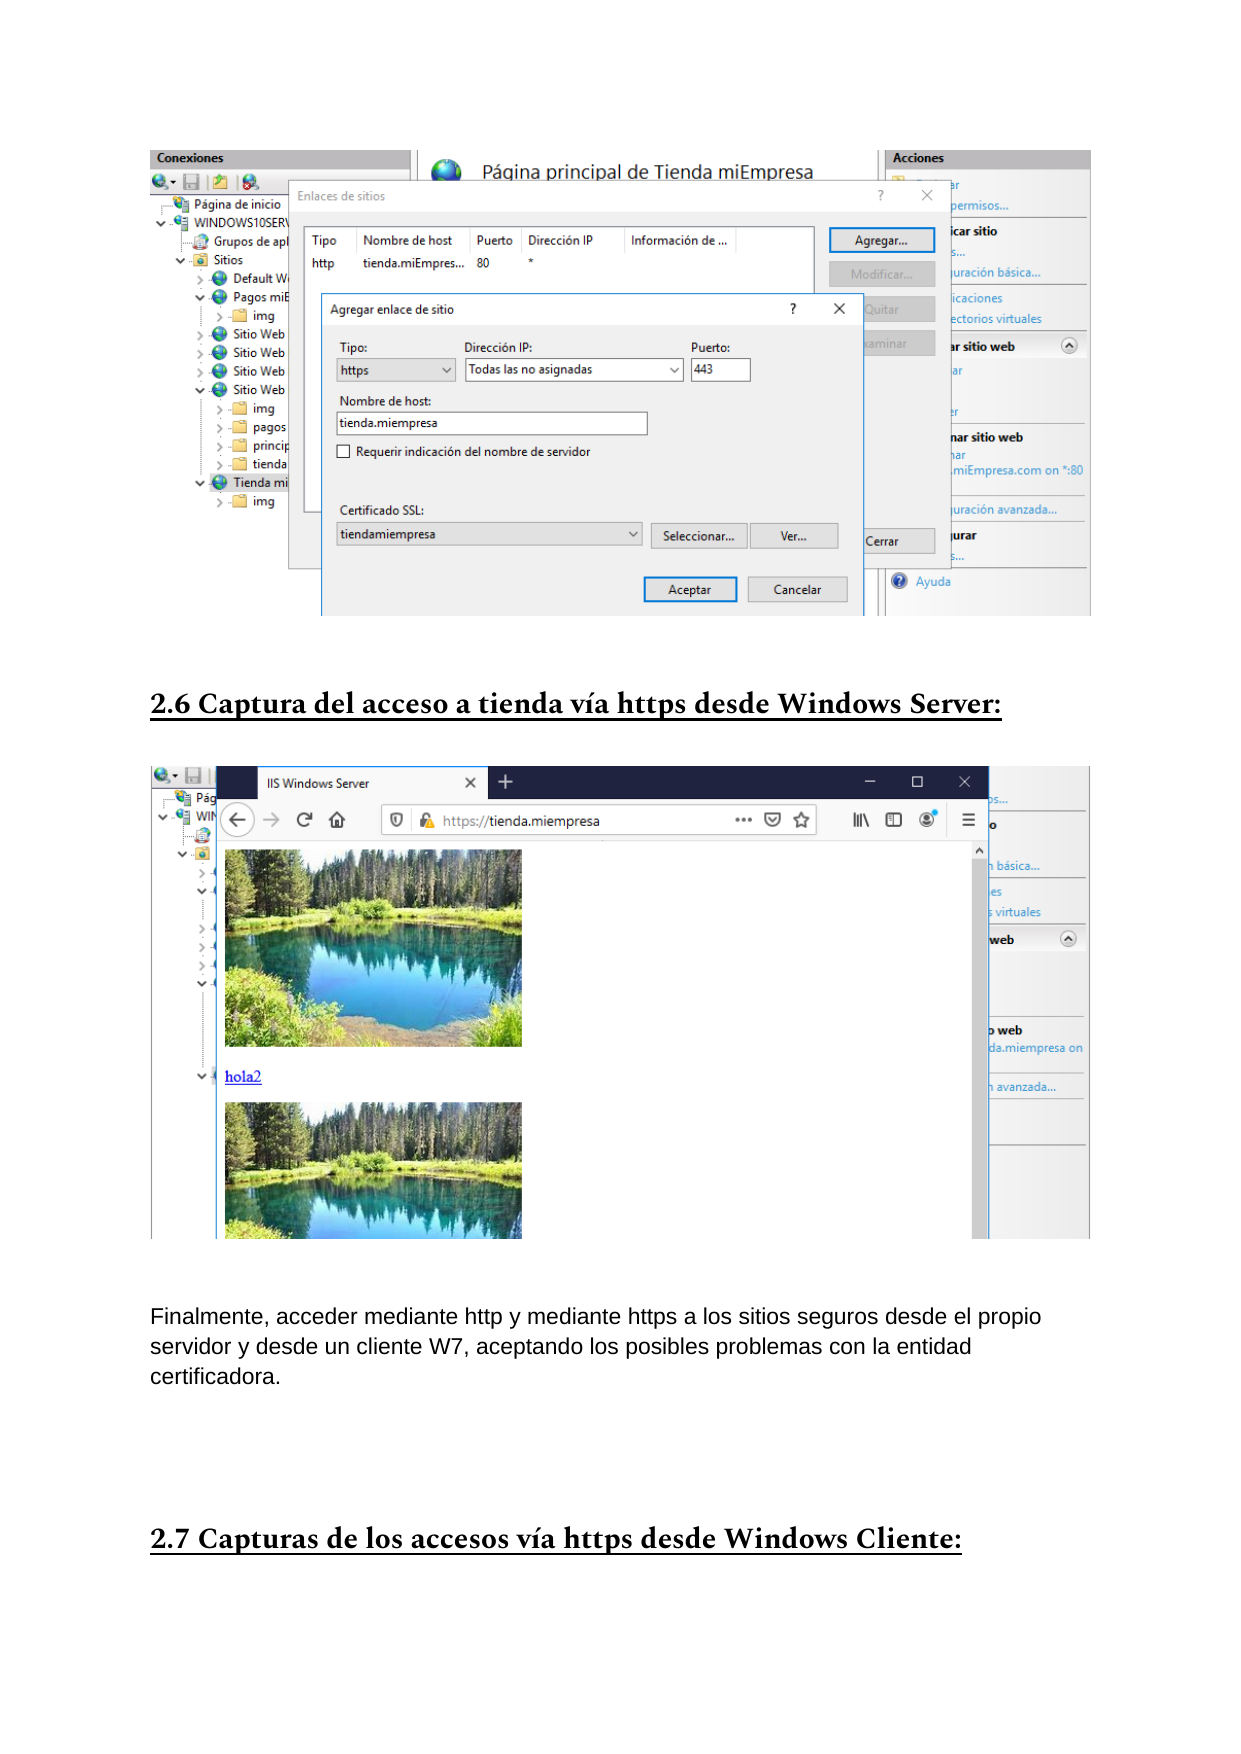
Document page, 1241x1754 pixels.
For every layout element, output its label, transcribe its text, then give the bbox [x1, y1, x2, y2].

subtitle 2.6 Captura del acceso a tienda vía https desde Windows Server: [150, 683, 1090, 727]
picture [150, 150, 1091, 616]
subtitle 2.7 Capturas de los accesos vía https desde Windows Cliente: [150, 1517, 1090, 1562]
picture [150, 766, 1091, 1239]
text Finalmente, acceder mediante http y mediante https a los sitios seguros desde el propio servidor y desde un cliente W7, aceptando los posibles problemas con la entidad certificadora. [150, 1303, 1090, 1389]
